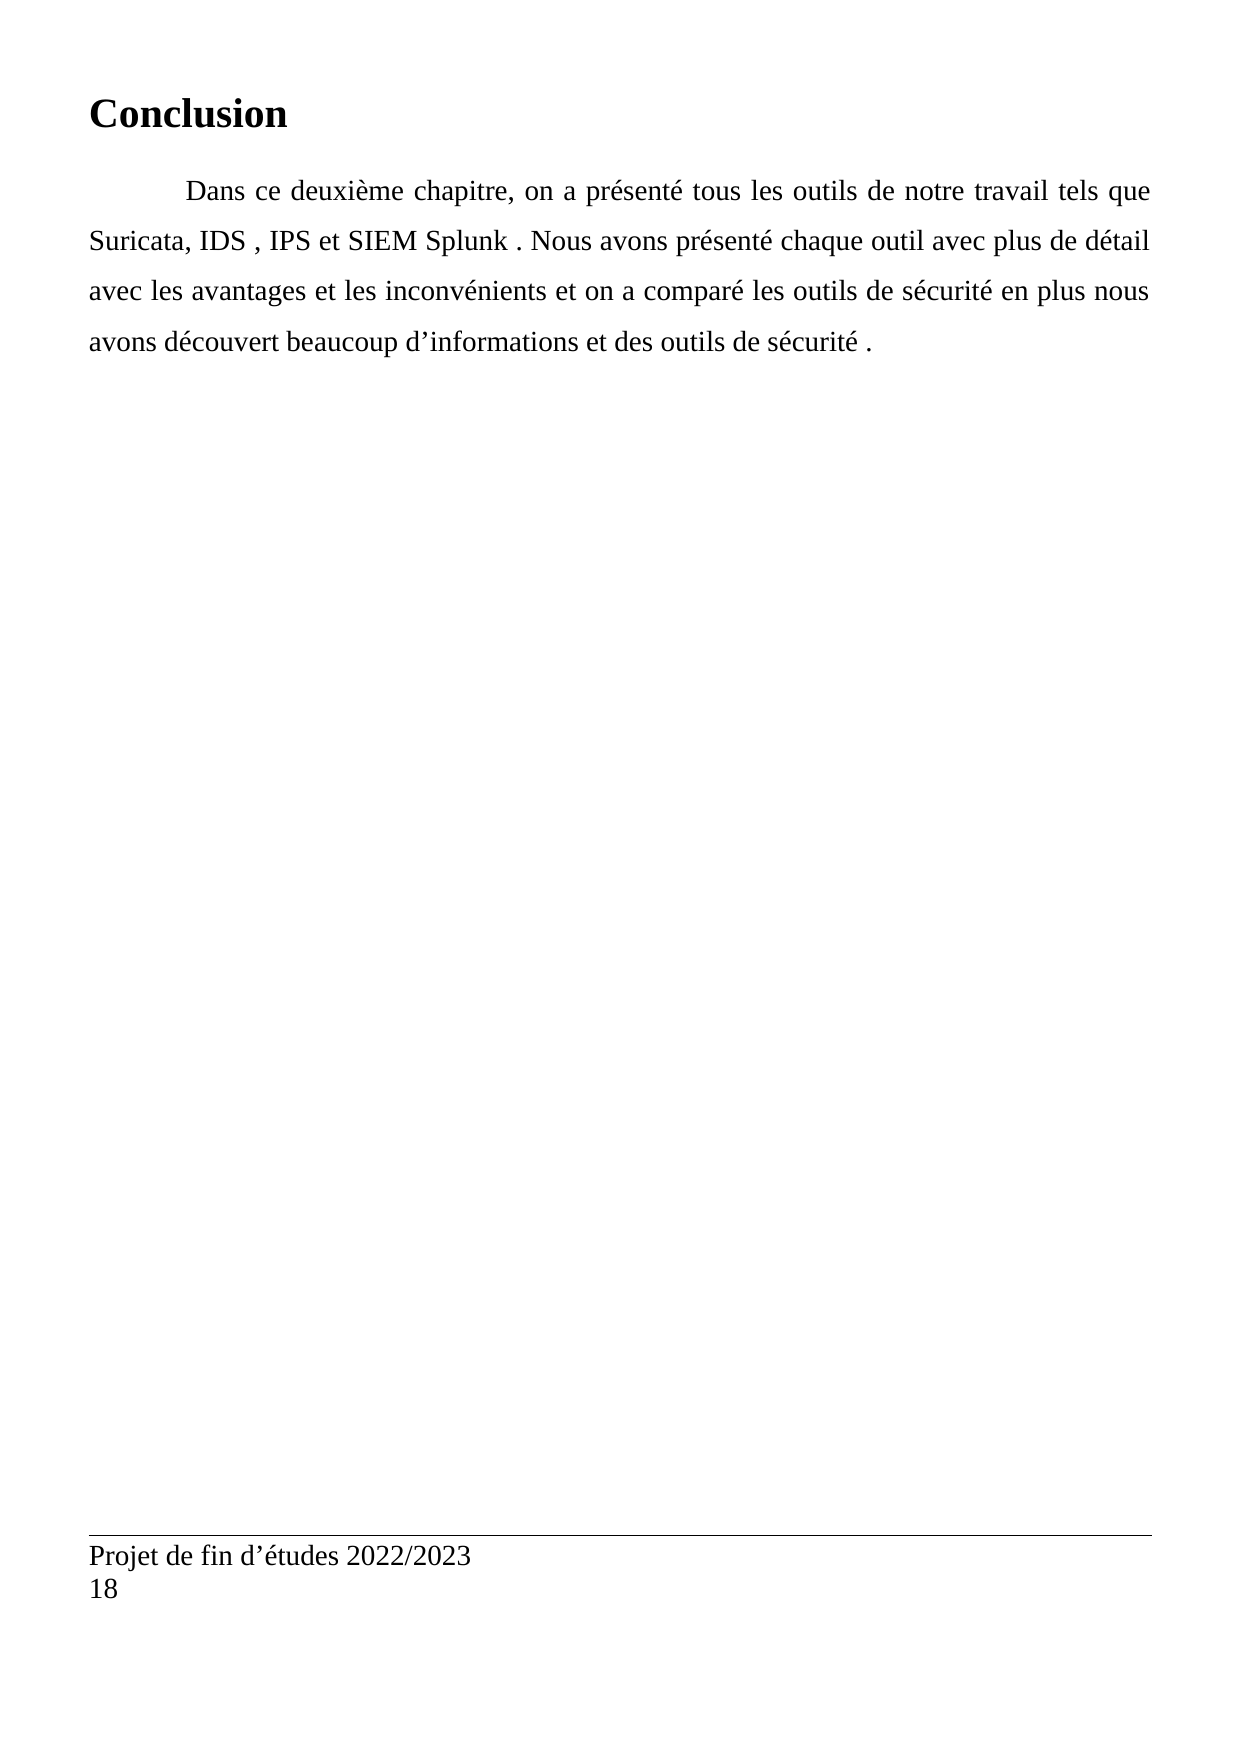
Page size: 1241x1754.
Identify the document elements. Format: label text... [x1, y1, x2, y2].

text Dans ce deuxième chapitre, on a présenté tous les outils de notre travail tels que Suricata, IDS , IPS et SIEM Splunk . Nous avons présenté chaque outil avec plus de détail avec les avantages et les inconvénients et on a comparé les outils de sécurité en plus nous avons découvert beaucoup d’informations et des outils de sécurité . [89, 173, 1152, 357]
subtitle Conclusion [89, 89, 1152, 137]
text Projet de fin d’études 2022/2023 18 [89, 1536, 1152, 1605]
